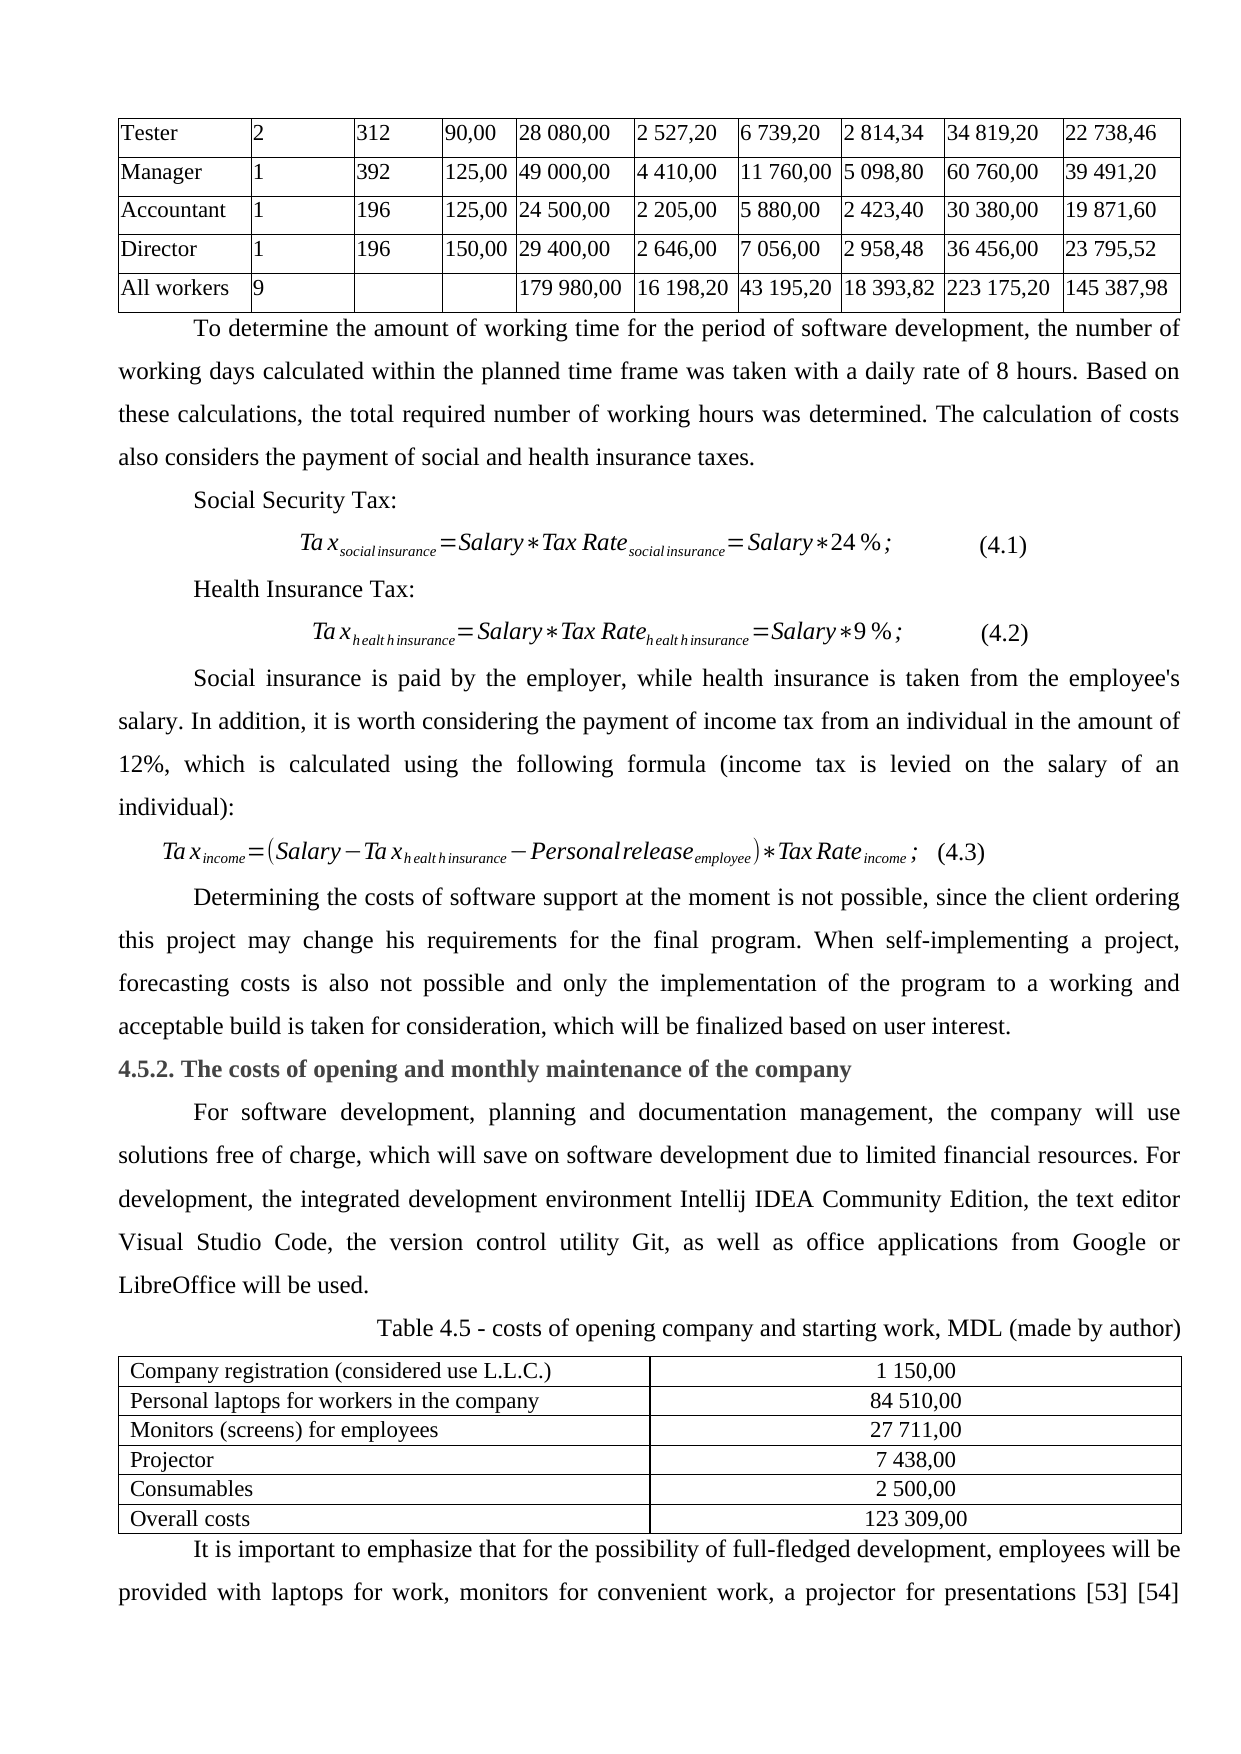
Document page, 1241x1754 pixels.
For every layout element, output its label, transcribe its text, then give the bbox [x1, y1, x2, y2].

table_cell Consumables [119, 1475, 649, 1504]
table_cell Monitors (screens) for employees [119, 1416, 649, 1445]
table_cell 7 438,00 [651, 1446, 1181, 1474]
table_header 1 150,00 [651, 1357, 1181, 1386]
table_cell 28 080,00 [517, 119, 634, 157]
table_cell 5 880,00 [739, 197, 841, 234]
table_cell All workers [119, 274, 251, 312]
table_cell 29 400,00 [517, 235, 634, 273]
text Social Security Tax: [118, 485, 1181, 514]
text (4.2) [118, 617, 1181, 649]
table_cell 27 711,00 [651, 1416, 1181, 1445]
table_cell 1 [252, 235, 354, 273]
table_cell 2 423,40 [842, 197, 944, 234]
table_cell 179 980,00 [517, 274, 634, 312]
table_cell Manager [119, 158, 251, 196]
table_header Company registration (considered use L.L.C.) [119, 1357, 649, 1386]
table_cell Accountant [119, 197, 251, 234]
table_cell 2 646,00 [635, 235, 738, 273]
text Health Insurance Tax: [118, 574, 1181, 603]
text Determining the costs of software support at the moment is not possible, since the client ordering this project may change his requirements for the final program. When self-implementing a project, forecasting costs is also not possible and only the implementation of the program to a working and acceptable build is taken for consideration, which will be finalized based on user interest. [118, 882, 1181, 1040]
table_cell 2 814,34 [842, 119, 944, 157]
table_cell 9 [252, 274, 354, 312]
table_cell 4 410,00 [635, 158, 738, 196]
table_cell 34 819,20 [945, 119, 1063, 157]
table_cell Tester [119, 119, 251, 157]
table_cell 23 795,52 [1064, 235, 1180, 273]
table_cell 125,00 [443, 197, 516, 234]
table_cell 312 [355, 119, 442, 157]
table_cell 11 760,00 [739, 158, 841, 196]
table_cell 5 098,80 [842, 158, 944, 196]
table_cell 19 871,60 [1064, 197, 1180, 234]
text (4.3) [118, 836, 1181, 867]
text Table 4.5 - costs of opening company and starting work, MDL (made by author) [118, 1313, 1181, 1342]
table_cell 2 527,20 [635, 119, 738, 157]
table_cell 39 491,20 [1064, 158, 1180, 196]
table_cell 7 056,00 [739, 235, 841, 273]
table_cell 2 205,00 [635, 197, 738, 234]
table_cell 22 738,46 [1064, 119, 1180, 157]
subtitle 4.5.2. The costs of opening and monthly maintenance of the company [118, 1054, 1181, 1083]
table_cell 16 198,20 [635, 274, 738, 312]
table_cell 90,00 [443, 119, 516, 157]
table_cell 2 500,00 [651, 1475, 1181, 1504]
table_cell 223 175,20 [945, 274, 1063, 312]
table_cell Projector [119, 1446, 649, 1474]
table_cell 125,00 [443, 158, 516, 196]
text For software development, planning and documentation management, the company will use solutions free of charge, which will save on software development due to limited financial resources. For development, the integrated development environment Intellij IDEA Community Edition, the text editor Visual Studio Code, the version control utility Git, as well as office applications from Google or LibreOffice will be used. [118, 1097, 1181, 1299]
table_cell 24 500,00 [517, 197, 634, 234]
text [118, 1534, 1181, 1606]
table_cell 196 [355, 197, 442, 234]
table_cell 43 195,20 [739, 274, 841, 312]
text (4.1) [118, 528, 1181, 560]
table_cell 2 [252, 119, 354, 157]
table_cell [355, 274, 442, 312]
table_cell 2 958,48 [842, 235, 944, 273]
table_cell 36 456,00 [945, 235, 1063, 273]
text Social insurance is paid by the employer, while health insurance is taken from the employee's salary. In addition, it is worth considering the payment of income tax from an individual in the amount of 12%, which is calculated using the following formula (income tax is levied on the salary of an individual): [118, 663, 1181, 821]
table_cell 145 387,98 [1064, 274, 1180, 312]
table_cell 49 000,00 [517, 158, 634, 196]
table_cell Personal laptops for workers in the company [119, 1387, 649, 1415]
table_cell 1 [252, 197, 354, 234]
text To determine the amount of working time for the period of software development, the number of working days calculated within the planned time frame was taken with a daily rate of 8 hours. Based on these calculations, the total required number of working hours was determined. The calculation of costs also considers the payment of social and health insurance taxes. [118, 313, 1181, 471]
table_cell 84 510,00 [651, 1387, 1181, 1415]
table_cell 18 393,82 [842, 274, 944, 312]
table_cell Overall costs [119, 1505, 649, 1533]
table_cell 123 309,00 [651, 1505, 1181, 1533]
table_cell [443, 274, 516, 312]
table_cell 1 [252, 158, 354, 196]
table_cell 196 [355, 235, 442, 273]
table_cell 392 [355, 158, 442, 196]
table_cell 150,00 [443, 235, 516, 273]
table_cell 6 739,20 [739, 119, 841, 157]
table_cell Director [119, 235, 251, 273]
table_cell 30 380,00 [945, 197, 1063, 234]
table_cell 60 760,00 [945, 158, 1063, 196]
